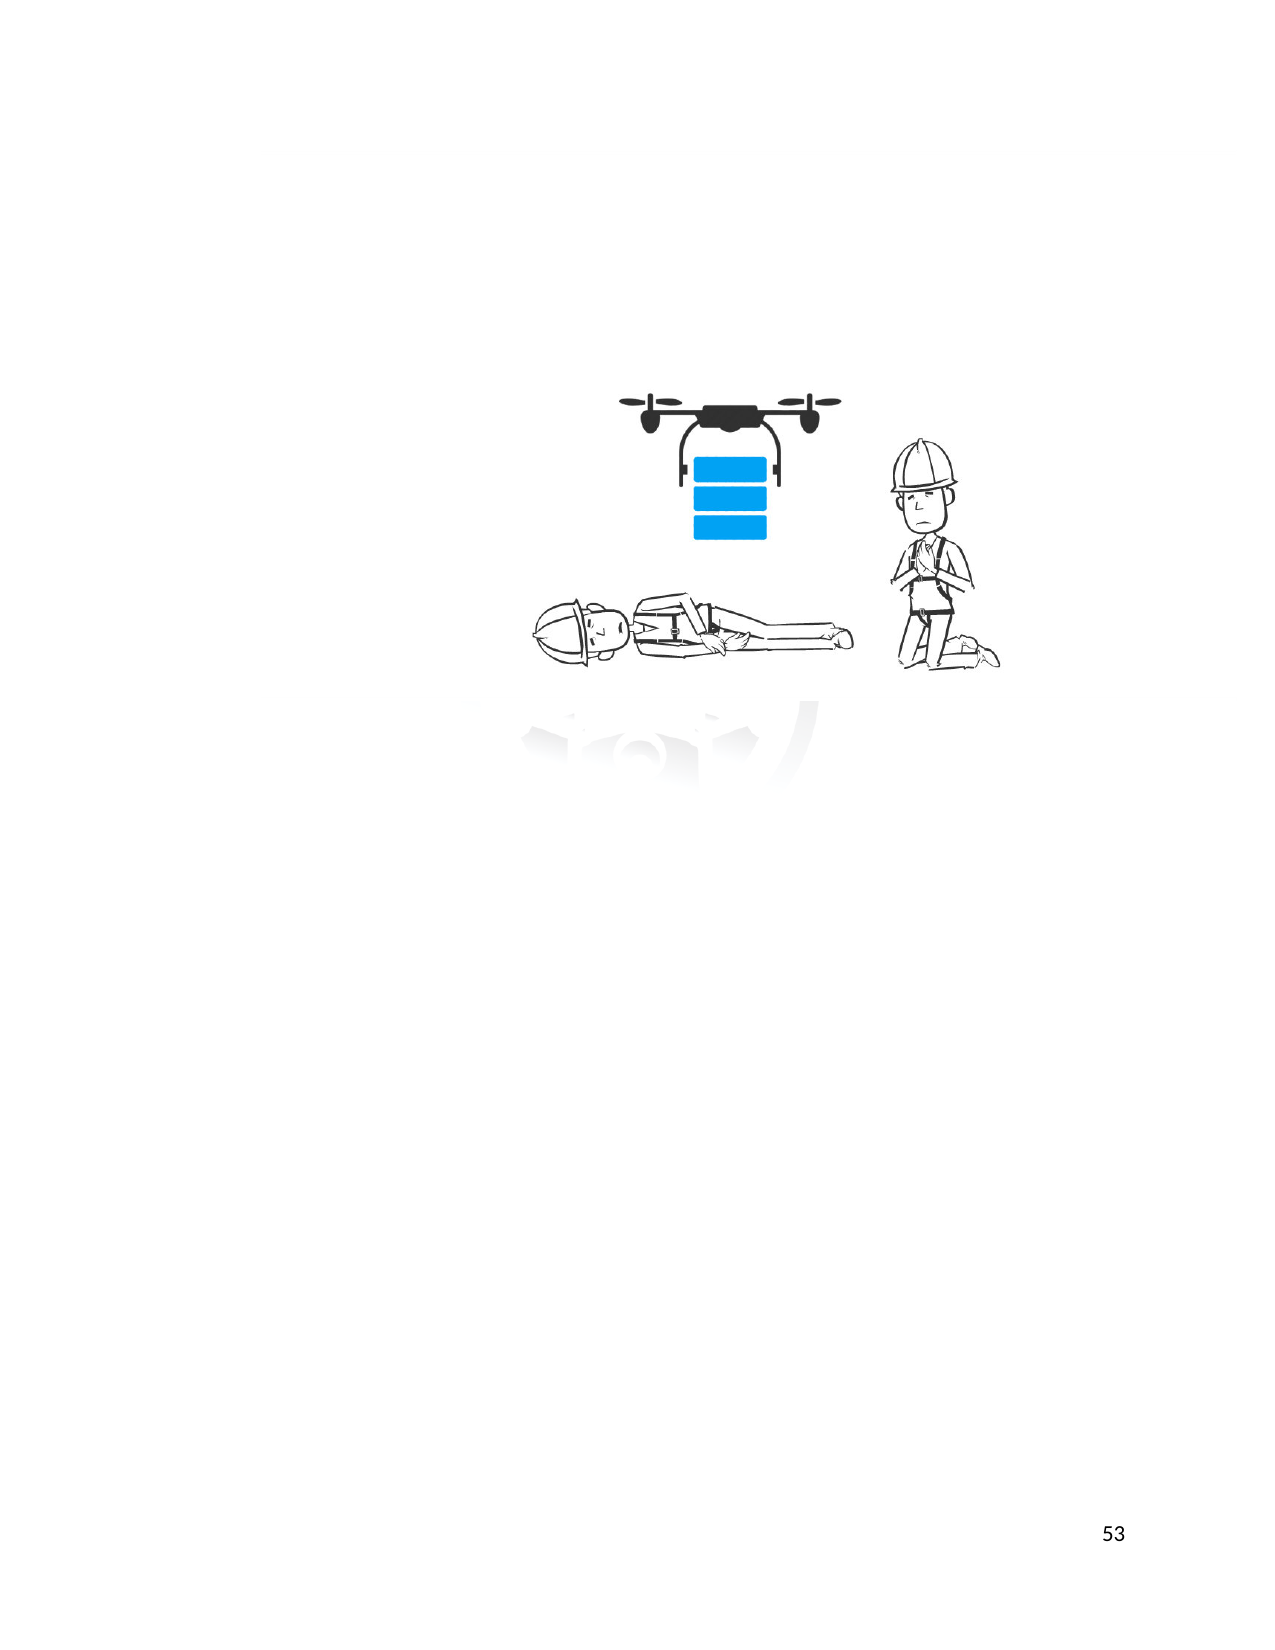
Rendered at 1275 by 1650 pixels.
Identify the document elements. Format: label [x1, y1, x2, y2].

picture [261, 150, 1237, 701]
